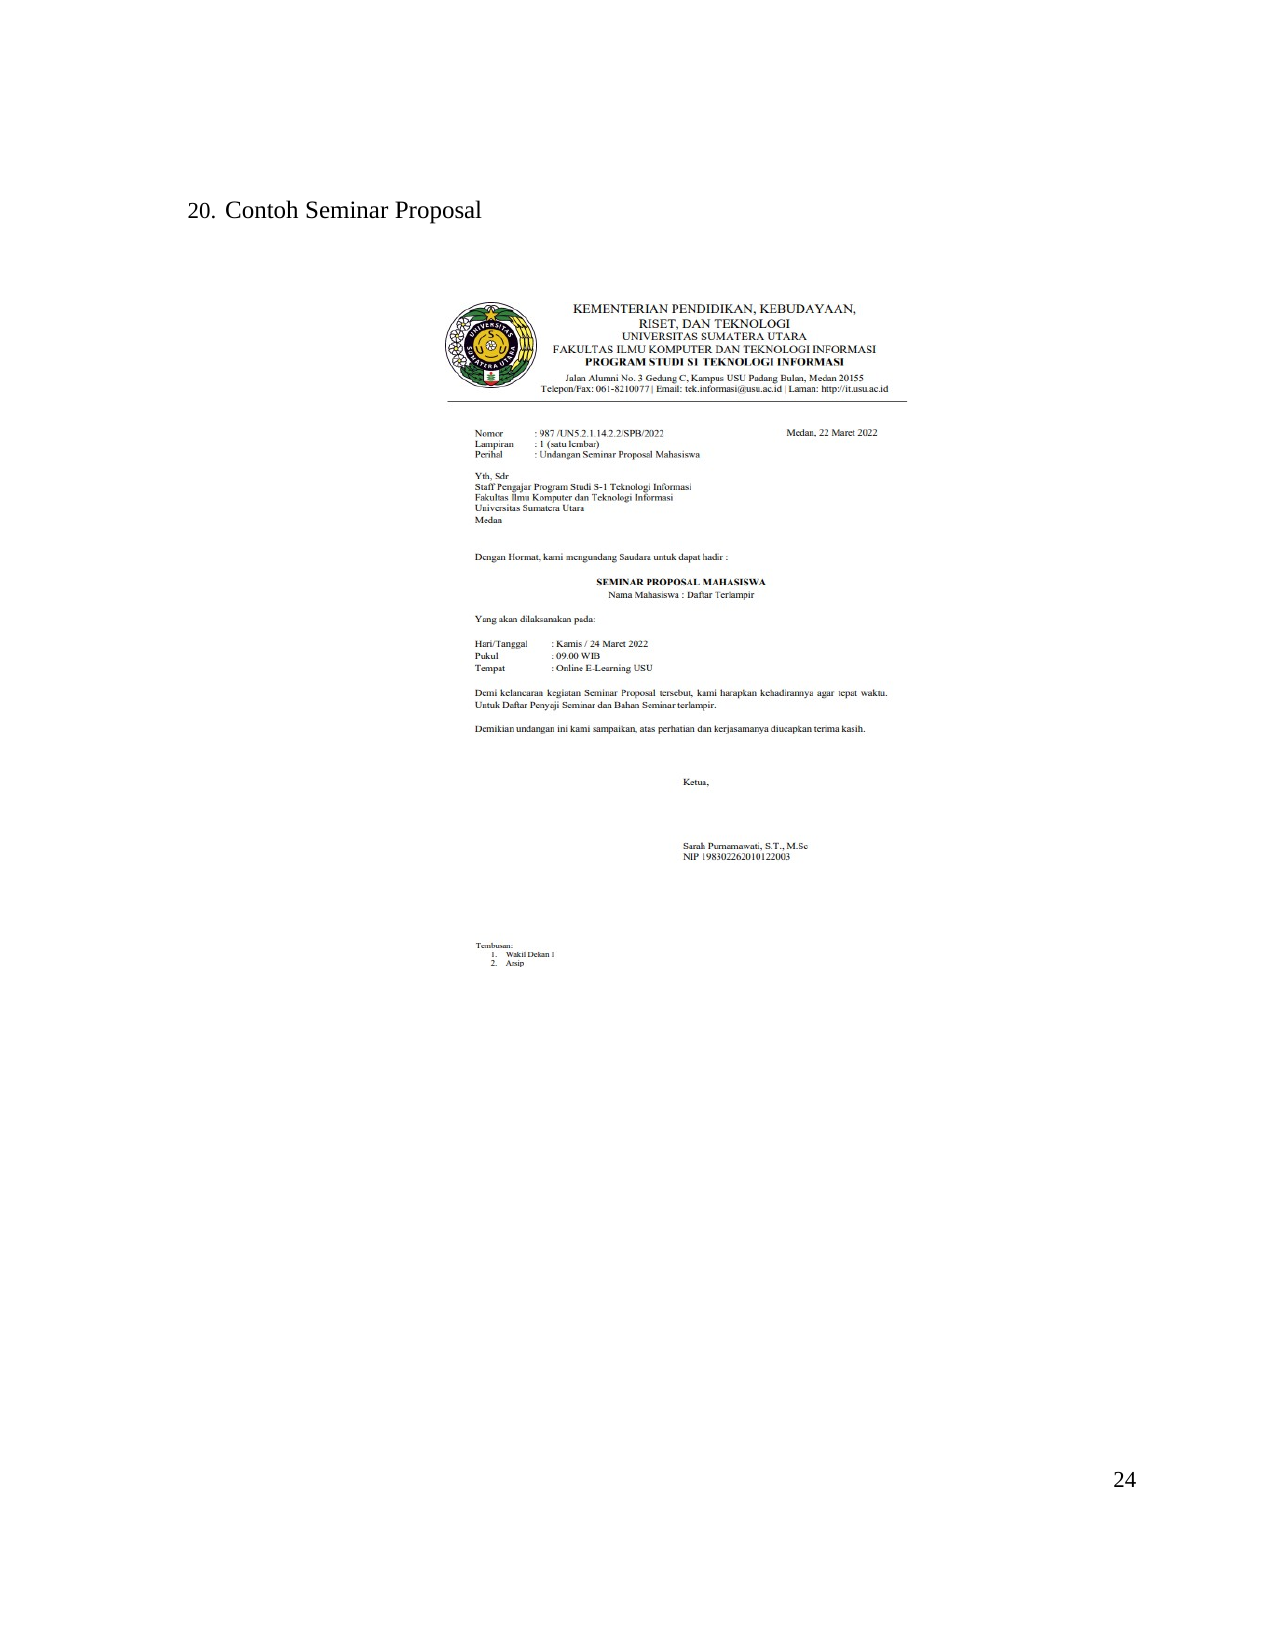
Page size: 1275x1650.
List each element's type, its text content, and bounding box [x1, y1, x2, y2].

picture [445, 302, 908, 967]
list Contoh Seminar Proposal [187, 196, 1136, 224]
